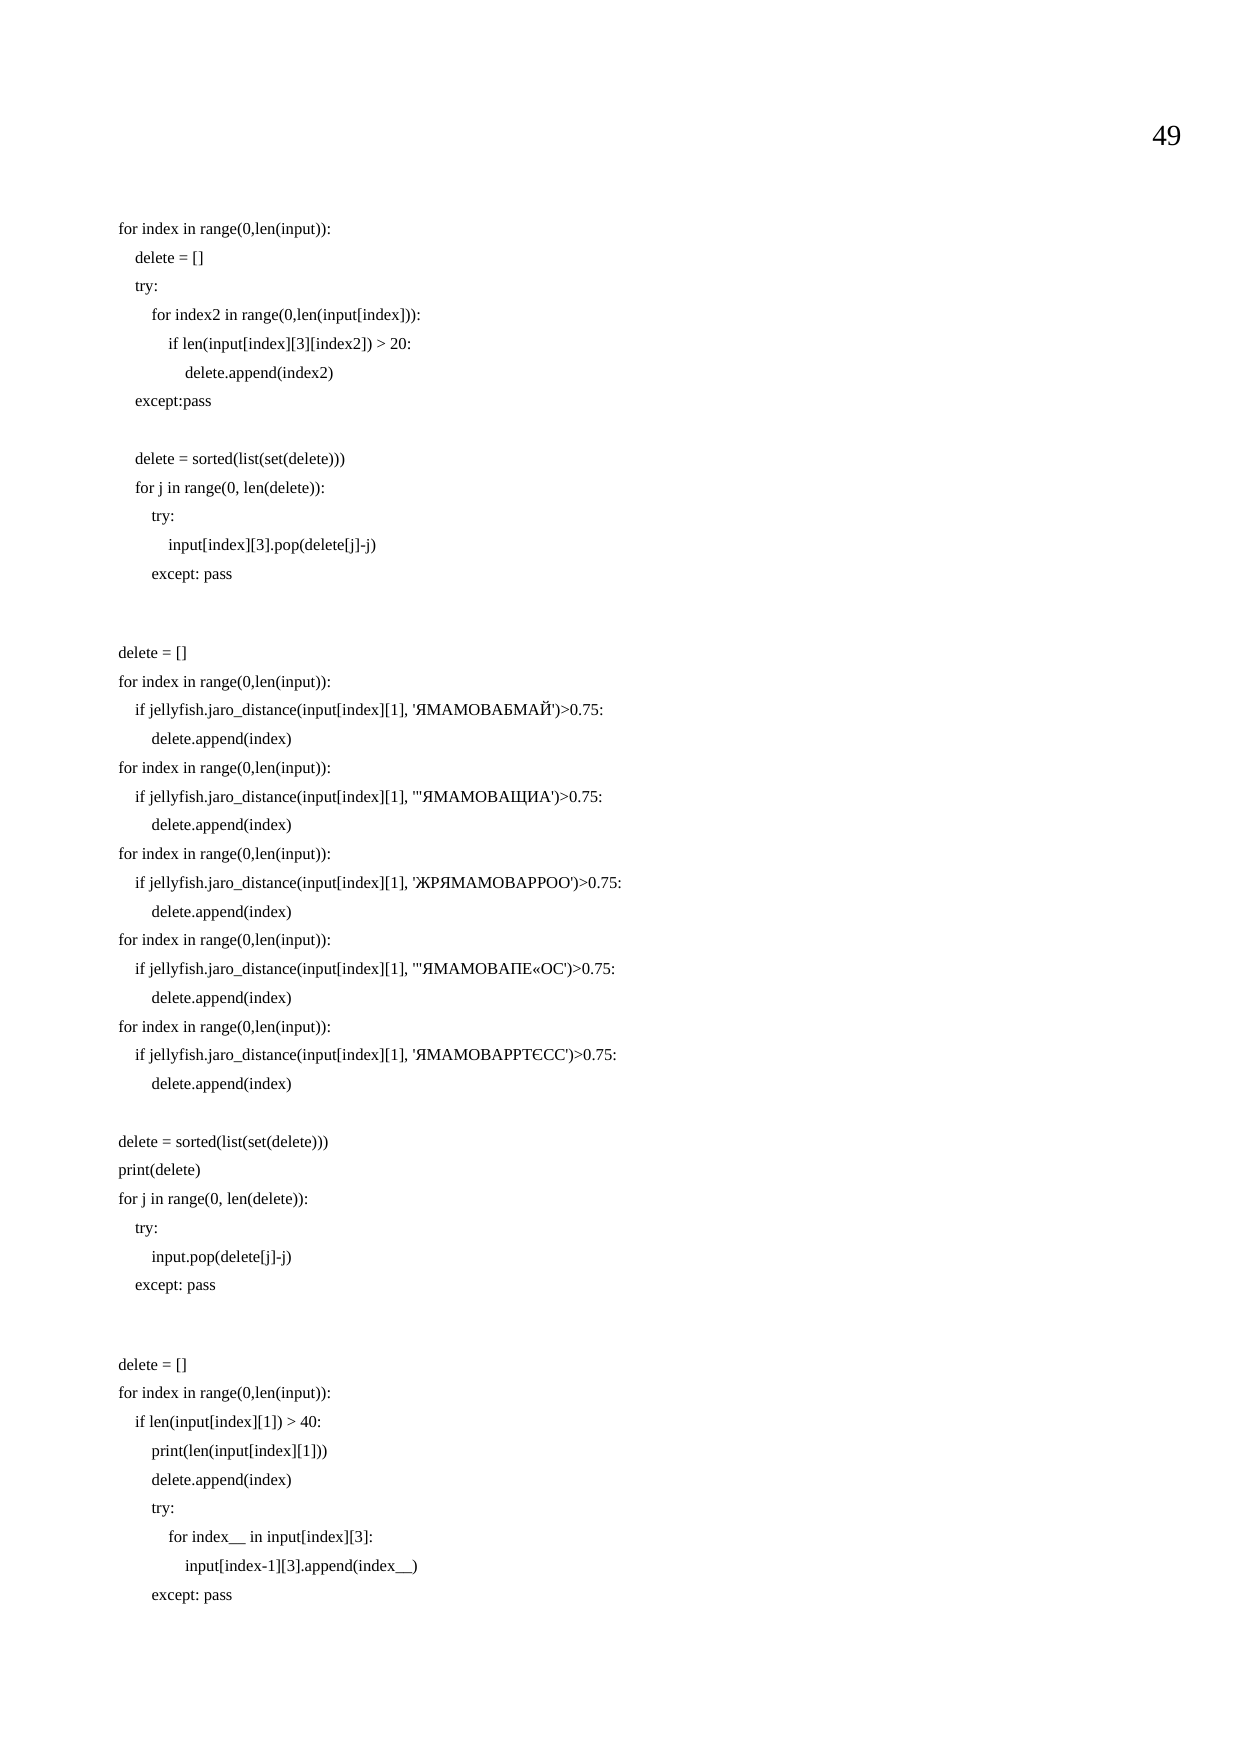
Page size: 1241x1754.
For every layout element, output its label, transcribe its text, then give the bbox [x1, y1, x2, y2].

text print(len(input[index][1])) [118, 1441, 1181, 1460]
text for index in range(0,len(input)): [118, 844, 1181, 863]
text for index in range(0,len(input)): [118, 1383, 1181, 1402]
text try: [118, 1218, 1181, 1237]
text input.pop(delete[j]-j) [118, 1246, 1181, 1266]
text delete = sorted(list(set(delete))) [118, 1131, 1181, 1151]
text if jellyfish.jaro_distance(input[index][1], '"ЯМАМОВАПЕ«ОС')>0.75: [118, 959, 1181, 978]
text try: [118, 506, 1181, 525]
text for j in range(0, len(delete)): [118, 1189, 1181, 1208]
text delete.append(index) [118, 1469, 1181, 1488]
text except: pass [118, 564, 1181, 583]
text for index in range(0,len(input)): [118, 1016, 1181, 1036]
text for index2 in range(0,len(input[index])): [118, 305, 1181, 324]
text except: pass [118, 1275, 1181, 1294]
text delete.append(index) [118, 815, 1181, 834]
text if jellyfish.jaro_distance(input[index][1], '"ЯМАМОВАЩИА')>0.75: [118, 786, 1181, 806]
text if jellyfish.jaro_distance(input[index][1], 'ЖРЯМАМОВАРРОО')>0.75: [118, 873, 1181, 892]
text delete.append(index) [118, 988, 1181, 1007]
text for j in range(0, len(delete)): [118, 477, 1181, 497]
text for index in range(0,len(input)): [118, 930, 1181, 949]
text if jellyfish.jaro_distance(input[index][1], 'ЯМАМОВАБМАЙ')>0.75: [118, 700, 1181, 719]
text delete.append(index) [118, 729, 1181, 748]
text input[index-1][3].append(index__) [118, 1556, 1181, 1575]
text delete = [] [118, 643, 1181, 662]
text if len(input[index][1]) > 40: [118, 1412, 1181, 1431]
text delete = [] [118, 247, 1181, 267]
text if len(input[index][3][index2]) > 20: [118, 334, 1181, 353]
text for index__ in input[index][3]: [118, 1527, 1181, 1546]
text delete.append(index) [118, 901, 1181, 921]
text delete = sorted(list(set(delete))) [118, 449, 1181, 468]
text input[index][3].pop(delete[j]-j) [118, 535, 1181, 554]
text try: [118, 276, 1181, 295]
text for index in range(0,len(input)): [118, 219, 1181, 238]
text except: pass [118, 1584, 1181, 1603]
text delete = [] [118, 1354, 1181, 1373]
text if jellyfish.jaro_distance(input[index][1], 'ЯМАМОВАРРТЄСС')>0.75: [118, 1045, 1181, 1064]
text for index in range(0,len(input)): [118, 671, 1181, 691]
text except:pass [118, 391, 1181, 410]
text for index in range(0,len(input)): [118, 758, 1181, 777]
text delete.append(index2) [118, 362, 1181, 382]
text print(delete) [118, 1160, 1181, 1179]
text try: [118, 1498, 1181, 1517]
text delete.append(index) [118, 1074, 1181, 1093]
